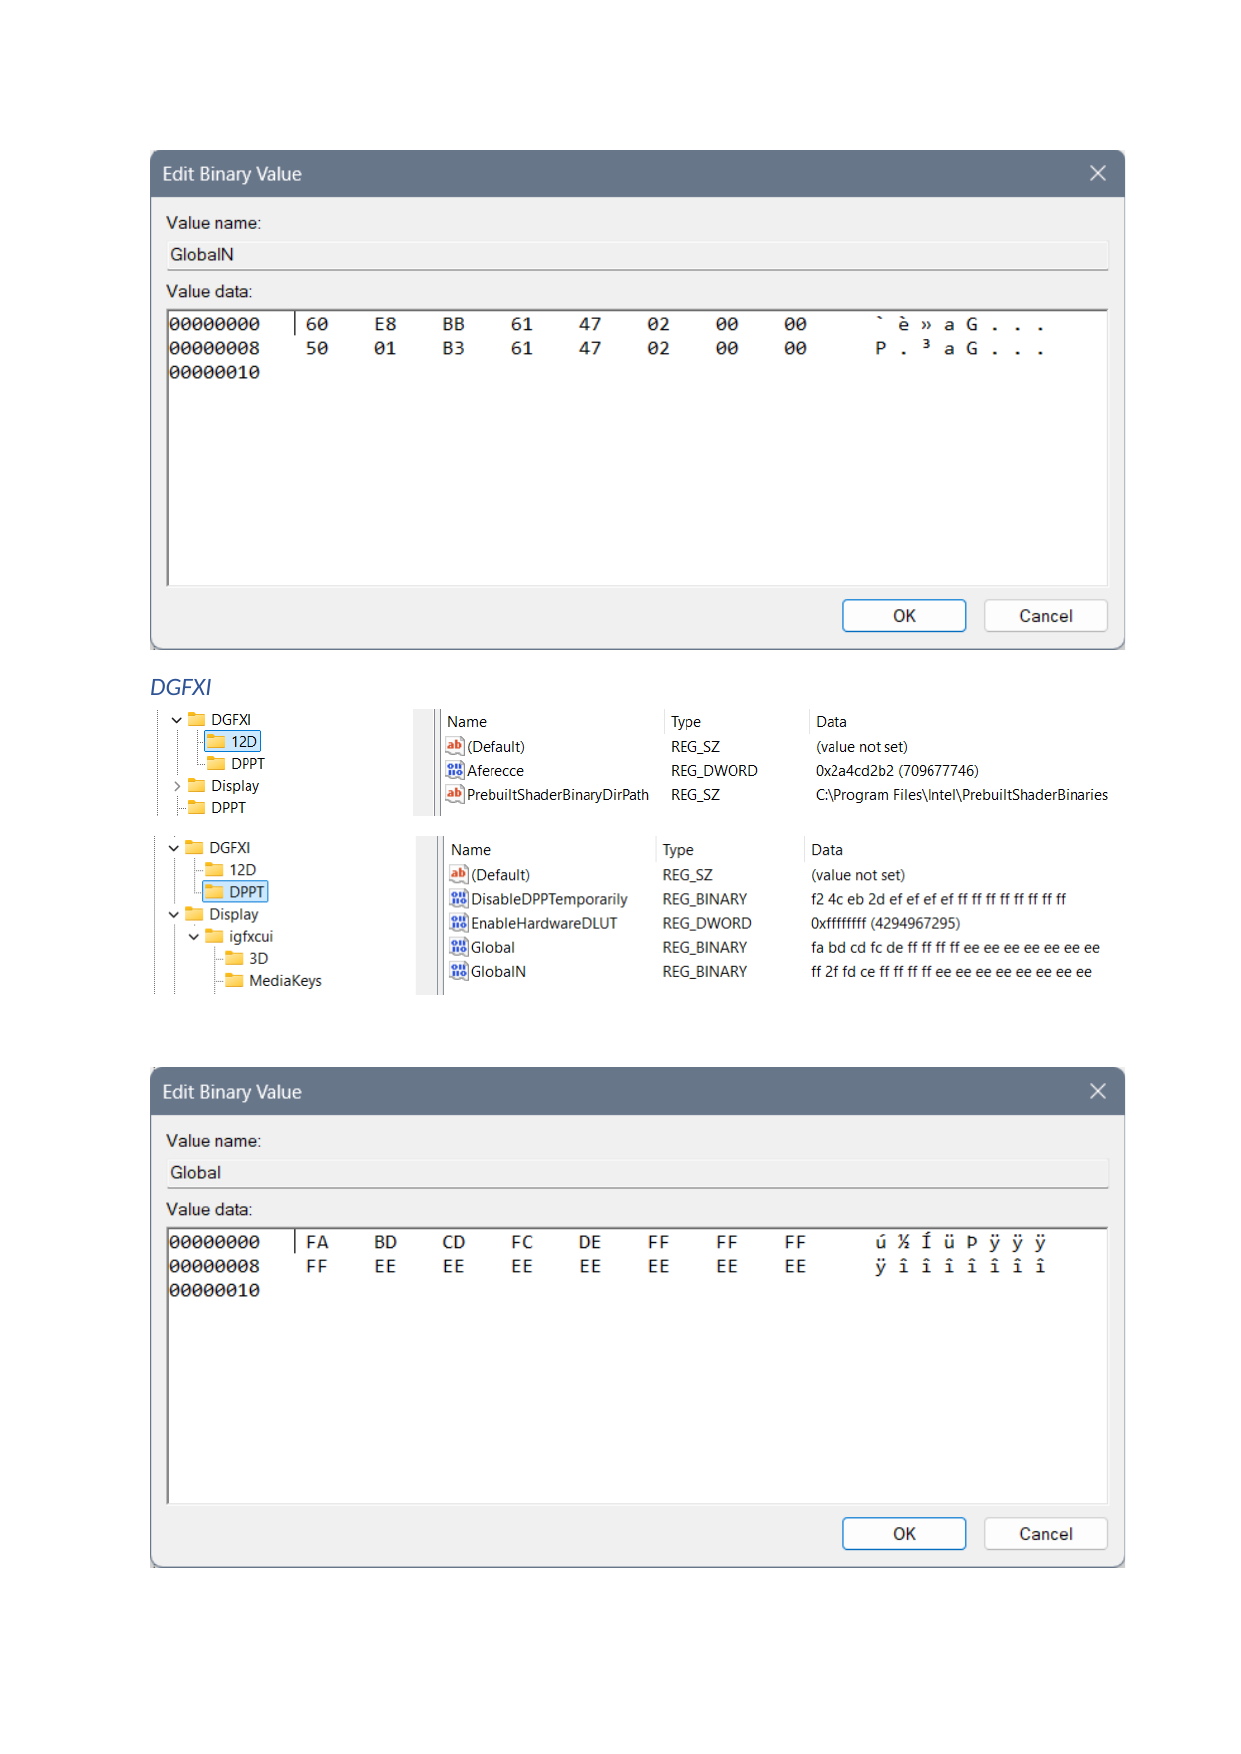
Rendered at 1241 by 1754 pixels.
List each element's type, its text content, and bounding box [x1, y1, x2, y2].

picture [150, 1067, 1125, 1568]
subtitle DGFXI [150, 671, 1090, 701]
picture [150, 150, 1125, 650]
picture [150, 709, 1125, 816]
picture [150, 836, 1125, 995]
